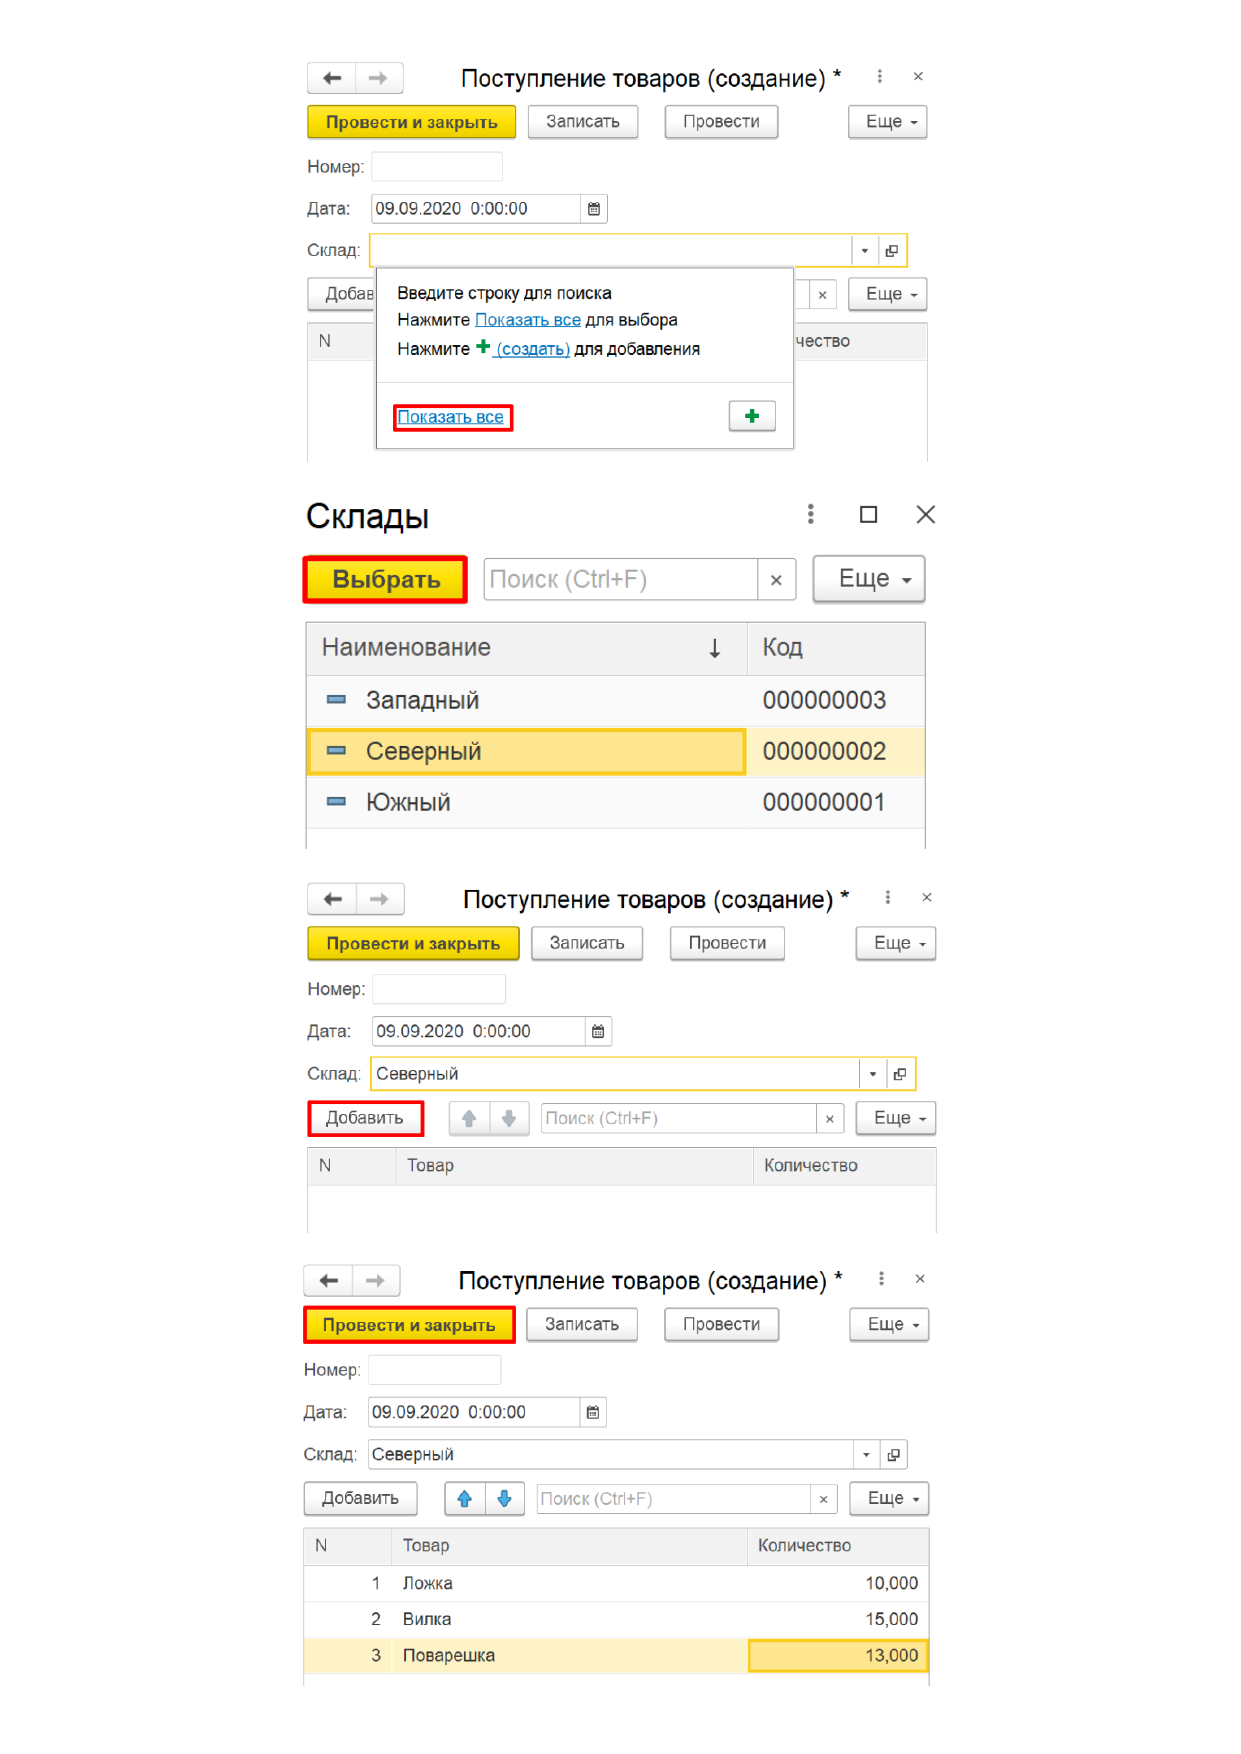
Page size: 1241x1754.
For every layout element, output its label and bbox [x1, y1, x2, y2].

picture [295, 1261, 945, 1686]
picture [295, 878, 945, 1233]
picture [295, 59, 945, 462]
picture [295, 491, 945, 849]
